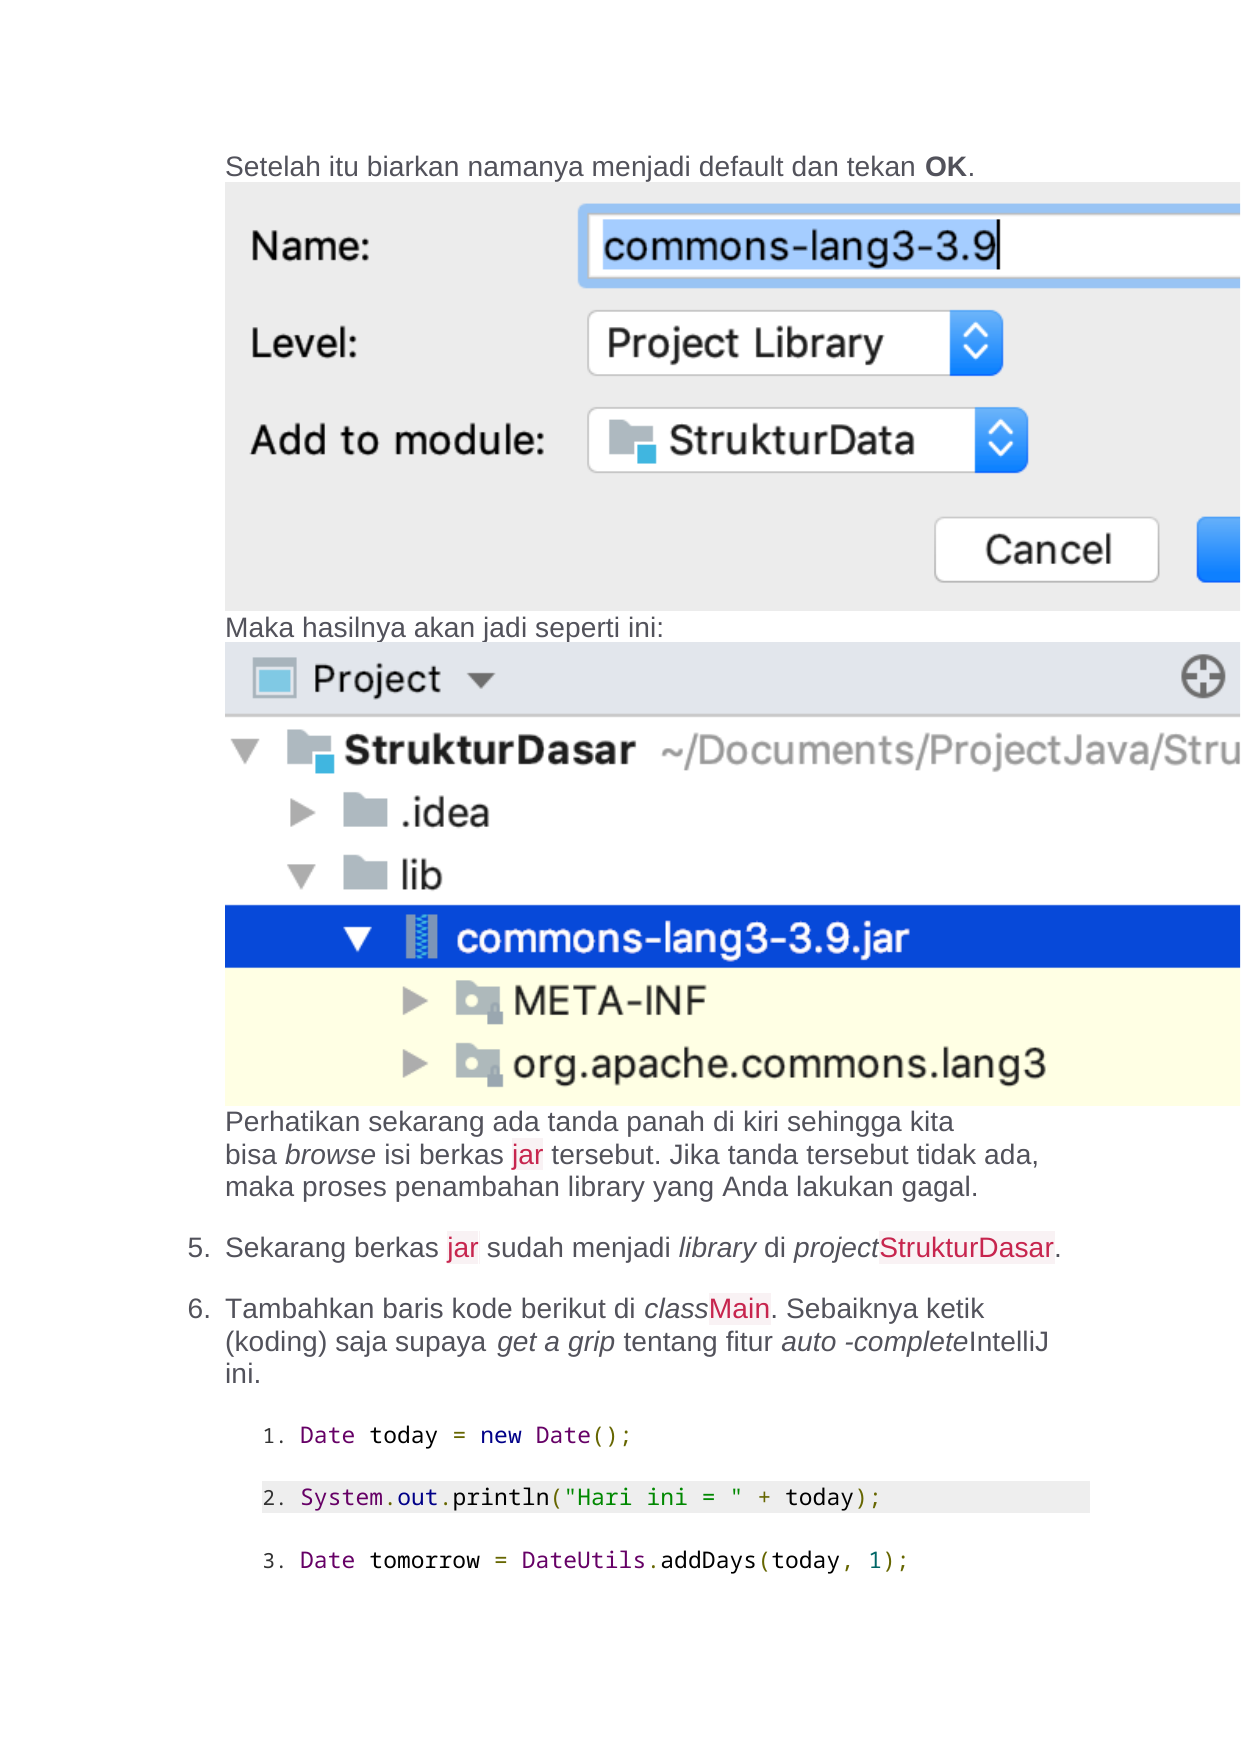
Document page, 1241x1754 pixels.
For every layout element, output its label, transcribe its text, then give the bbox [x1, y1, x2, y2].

list Date tomorrow = DateUtils.addDays(today, 1); [262, 1544, 1090, 1575]
list Sekarang berkas jar sudah menjadi library di projectStrukturDasar. [187, 1231, 1090, 1292]
list Date today = new Date(); [262, 1419, 1090, 1450]
picture [225, 182, 1241, 611]
list Tambahkan baris kode berikut di classMain. Sebaiknya ketik (koding) saja supaya get a grip tentang fitur auto -completeIntelliJ ini. [187, 1292, 1090, 1390]
list System.out.println("Hari ini = " + today); [262, 1481, 1090, 1513]
picture [225, 642, 1241, 1106]
